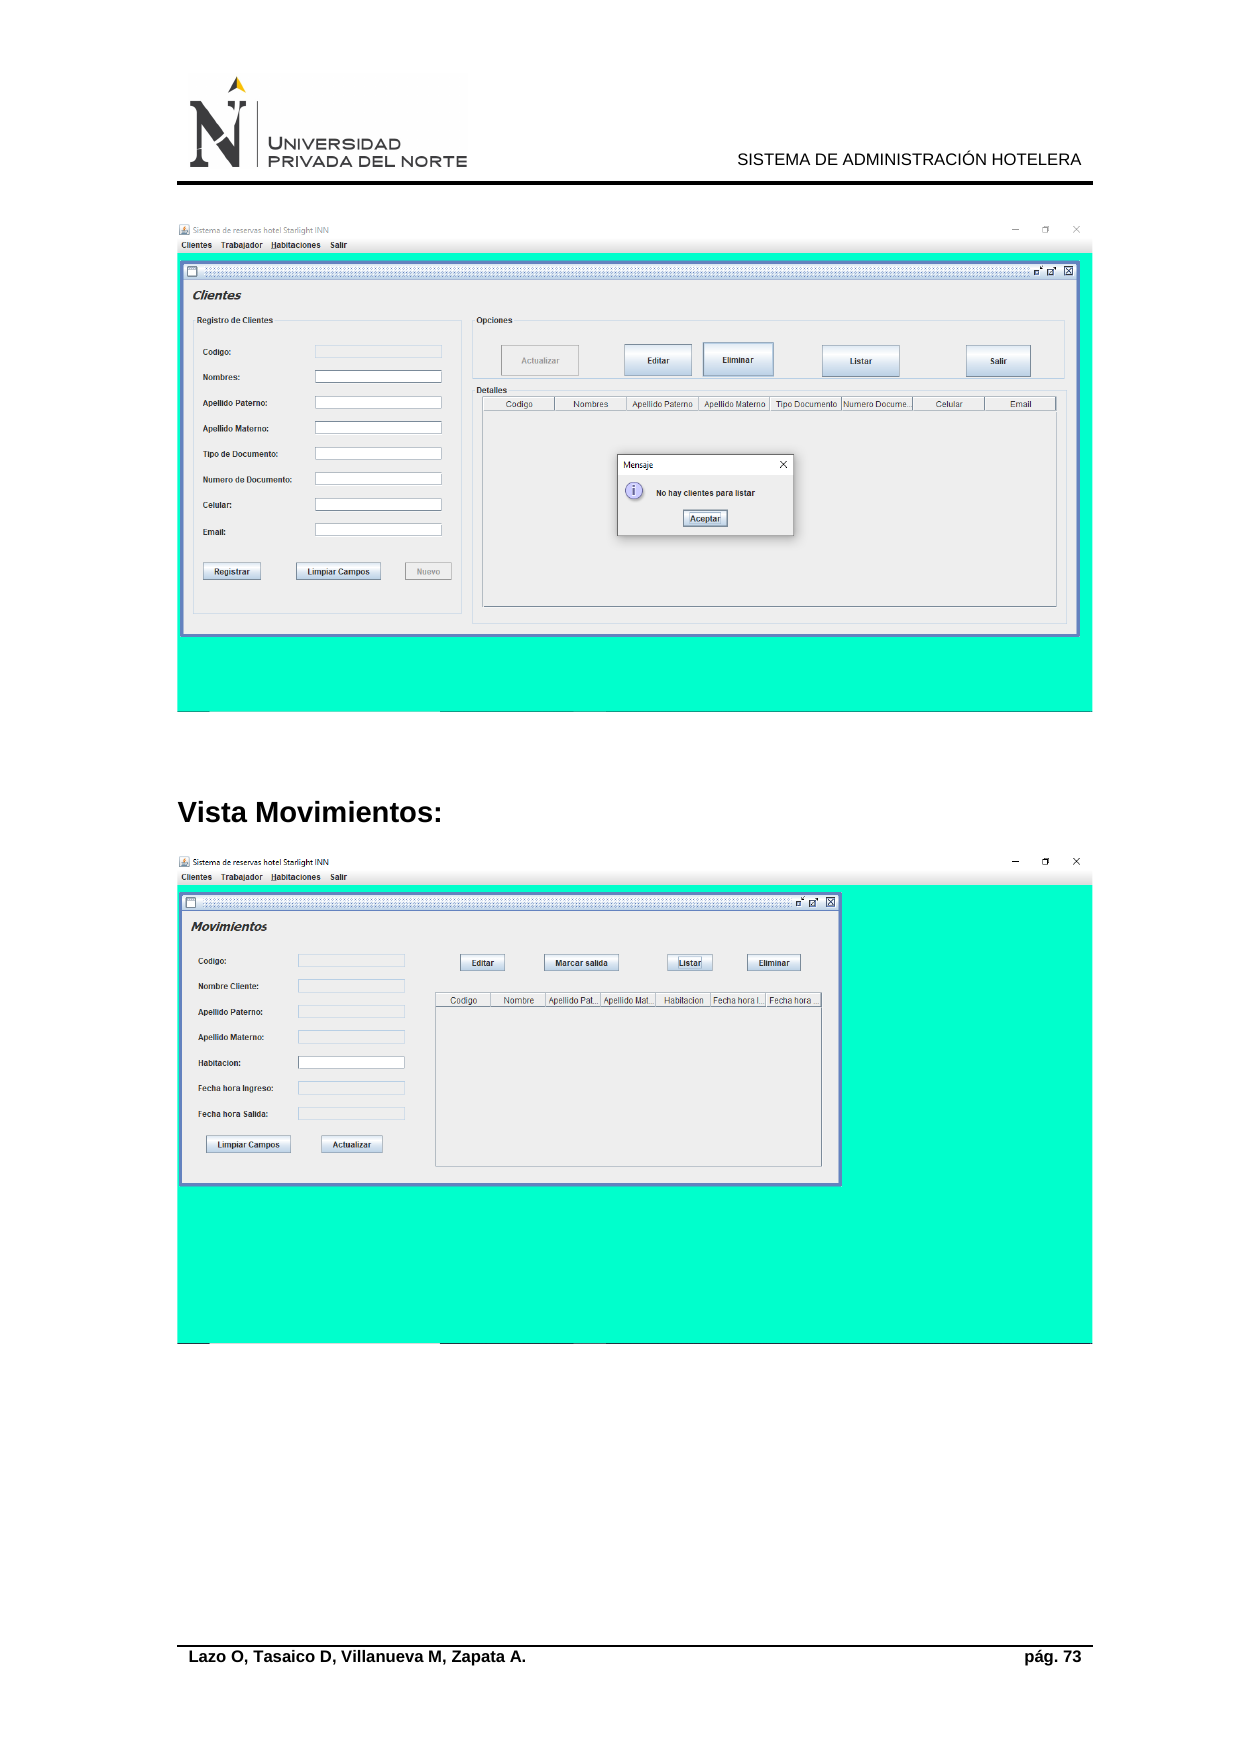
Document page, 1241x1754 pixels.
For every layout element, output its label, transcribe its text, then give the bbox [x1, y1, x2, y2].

picture [177, 222, 1093, 712]
text Vista Movimientos: [177, 795, 1092, 829]
picture [188, 73, 469, 169]
picture [177, 854, 1093, 1344]
